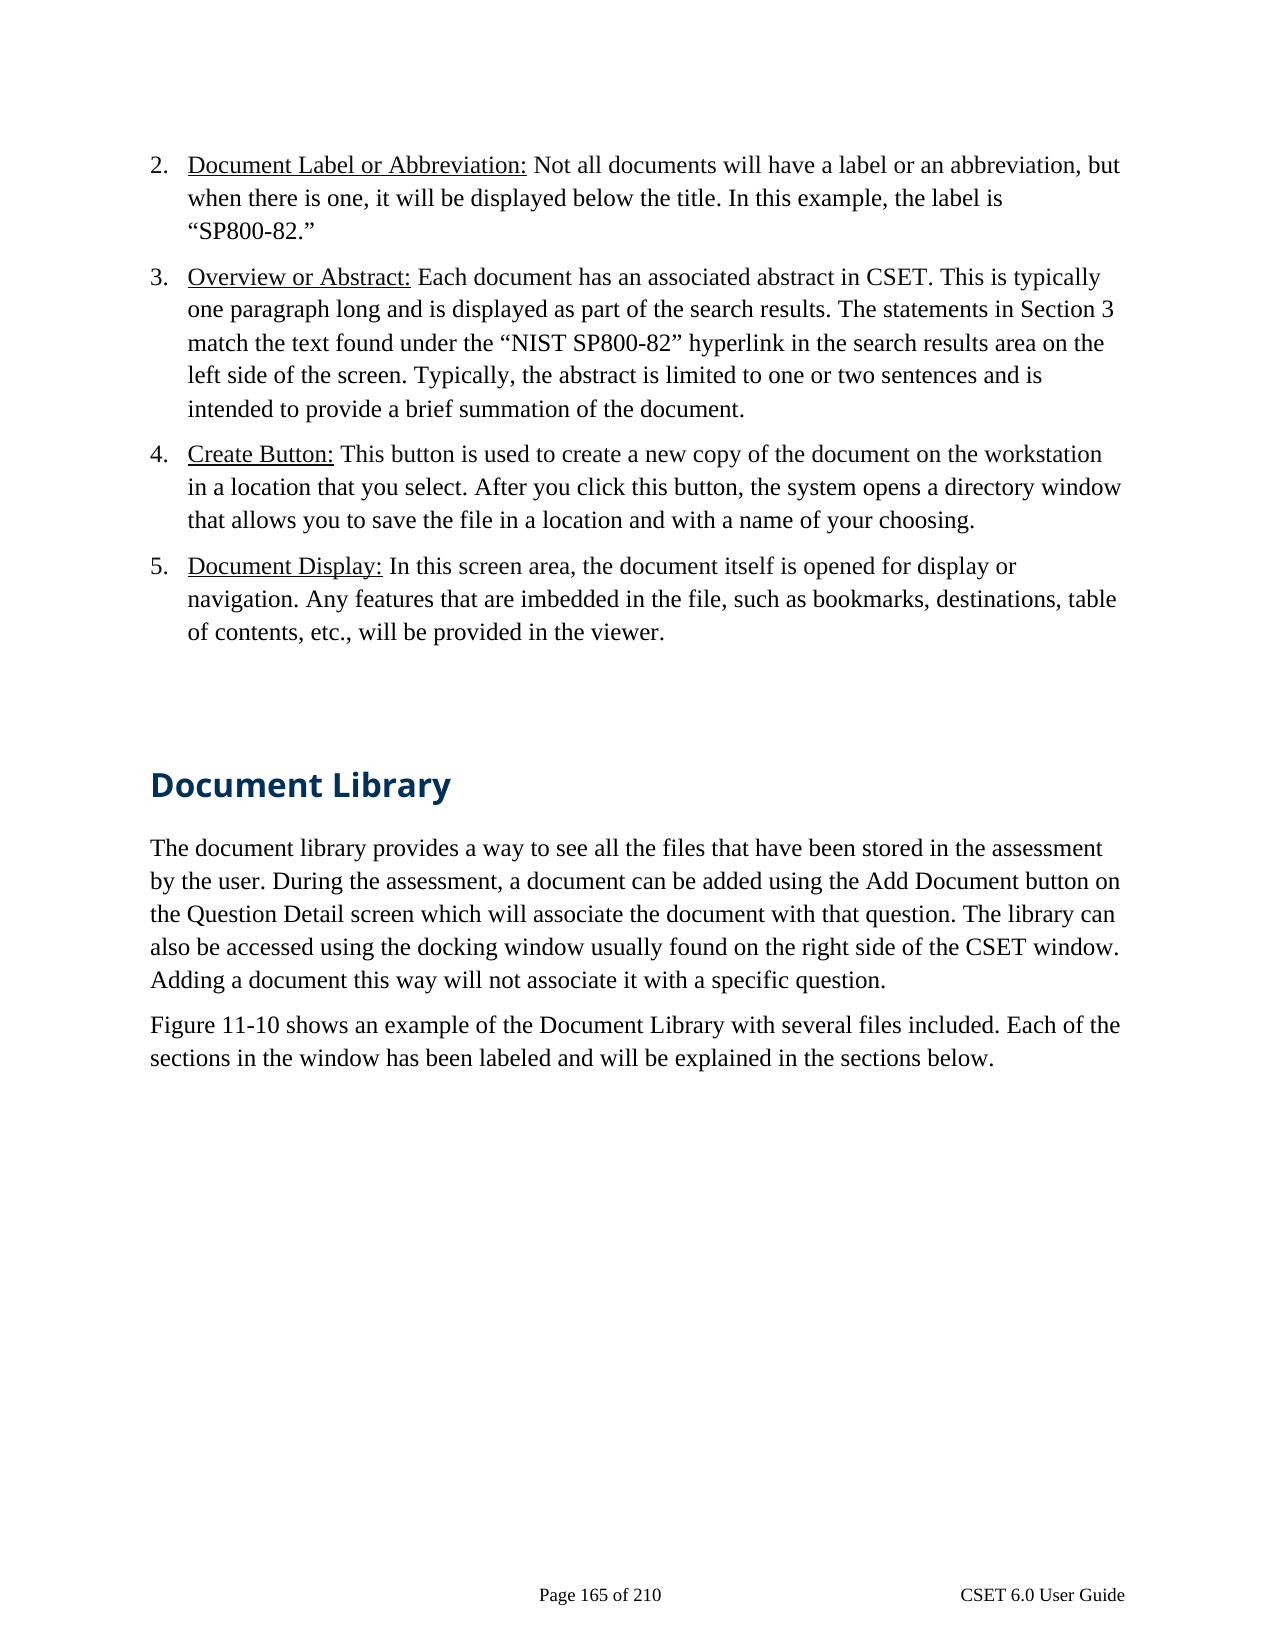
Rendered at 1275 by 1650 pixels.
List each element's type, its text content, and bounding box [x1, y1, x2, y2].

list 2. Document Label or Abbreviation: Not all documents will have a label or an abbreviation, but when there is one, it will be displayed below the title. In this example, the label is “SP800-82.” [150, 150, 1125, 245]
list 4. Create Button: This button is used to create a new copy of the document on the workstation in a location that you select. After you click this button, the system opens a directory window that allows you to save the file in a location and with a name of your choosing. [150, 439, 1125, 534]
text Figure 11-10 shows an example of the Document Library with several files included. Each of the sections in the window has been labeled and will be explained in the sections below. [150, 1010, 1125, 1072]
subtitle Document Library [150, 762, 1125, 808]
list 5. Document Display: In this screen area, the document itself is opened for display or navigation. Any features that are imbedded in the file, such as bookmarks, destinations, table of contents, etc., will be provided in the viewer. [150, 551, 1125, 646]
list 3. Overview or Abstract: Each document has an associated abstract in CSET. This is typically one paragraph long and is displayed as part of the search results. The statements in Section 3 match the text found under the “NIST SP800-82” hyperlink in the search results area on the left side of the screen. Typically, the abstract is limited to one or two sentences and is intended to provide a brief summation of the document. [150, 262, 1125, 422]
text The document library provides a way to see all the files that have been stored in the assessment by the user. During the assessment, a document can be added using the Add Document button on the Question Detail screen which will associate the document with that question. The library can also be accessed using the docking window usually found on the right side of the CSET window. Adding a document this way will not associate it with a specific question. [150, 833, 1125, 993]
